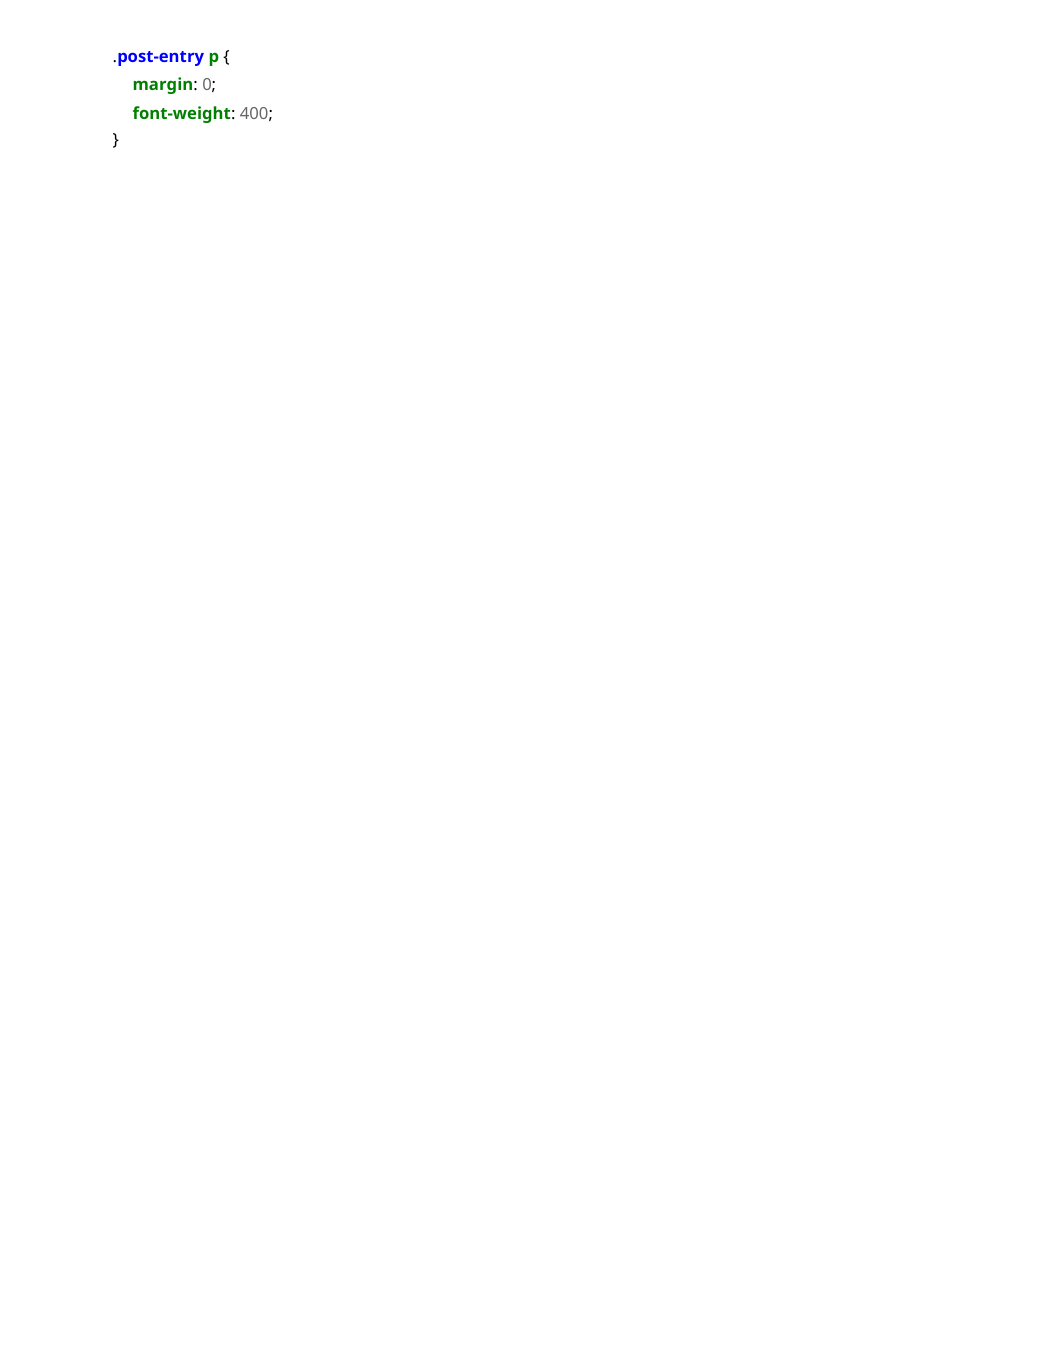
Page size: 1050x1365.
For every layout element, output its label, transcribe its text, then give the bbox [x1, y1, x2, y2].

text .post-entry p { margin: 0; font-weight: 400; } [112, 45, 310, 150]
